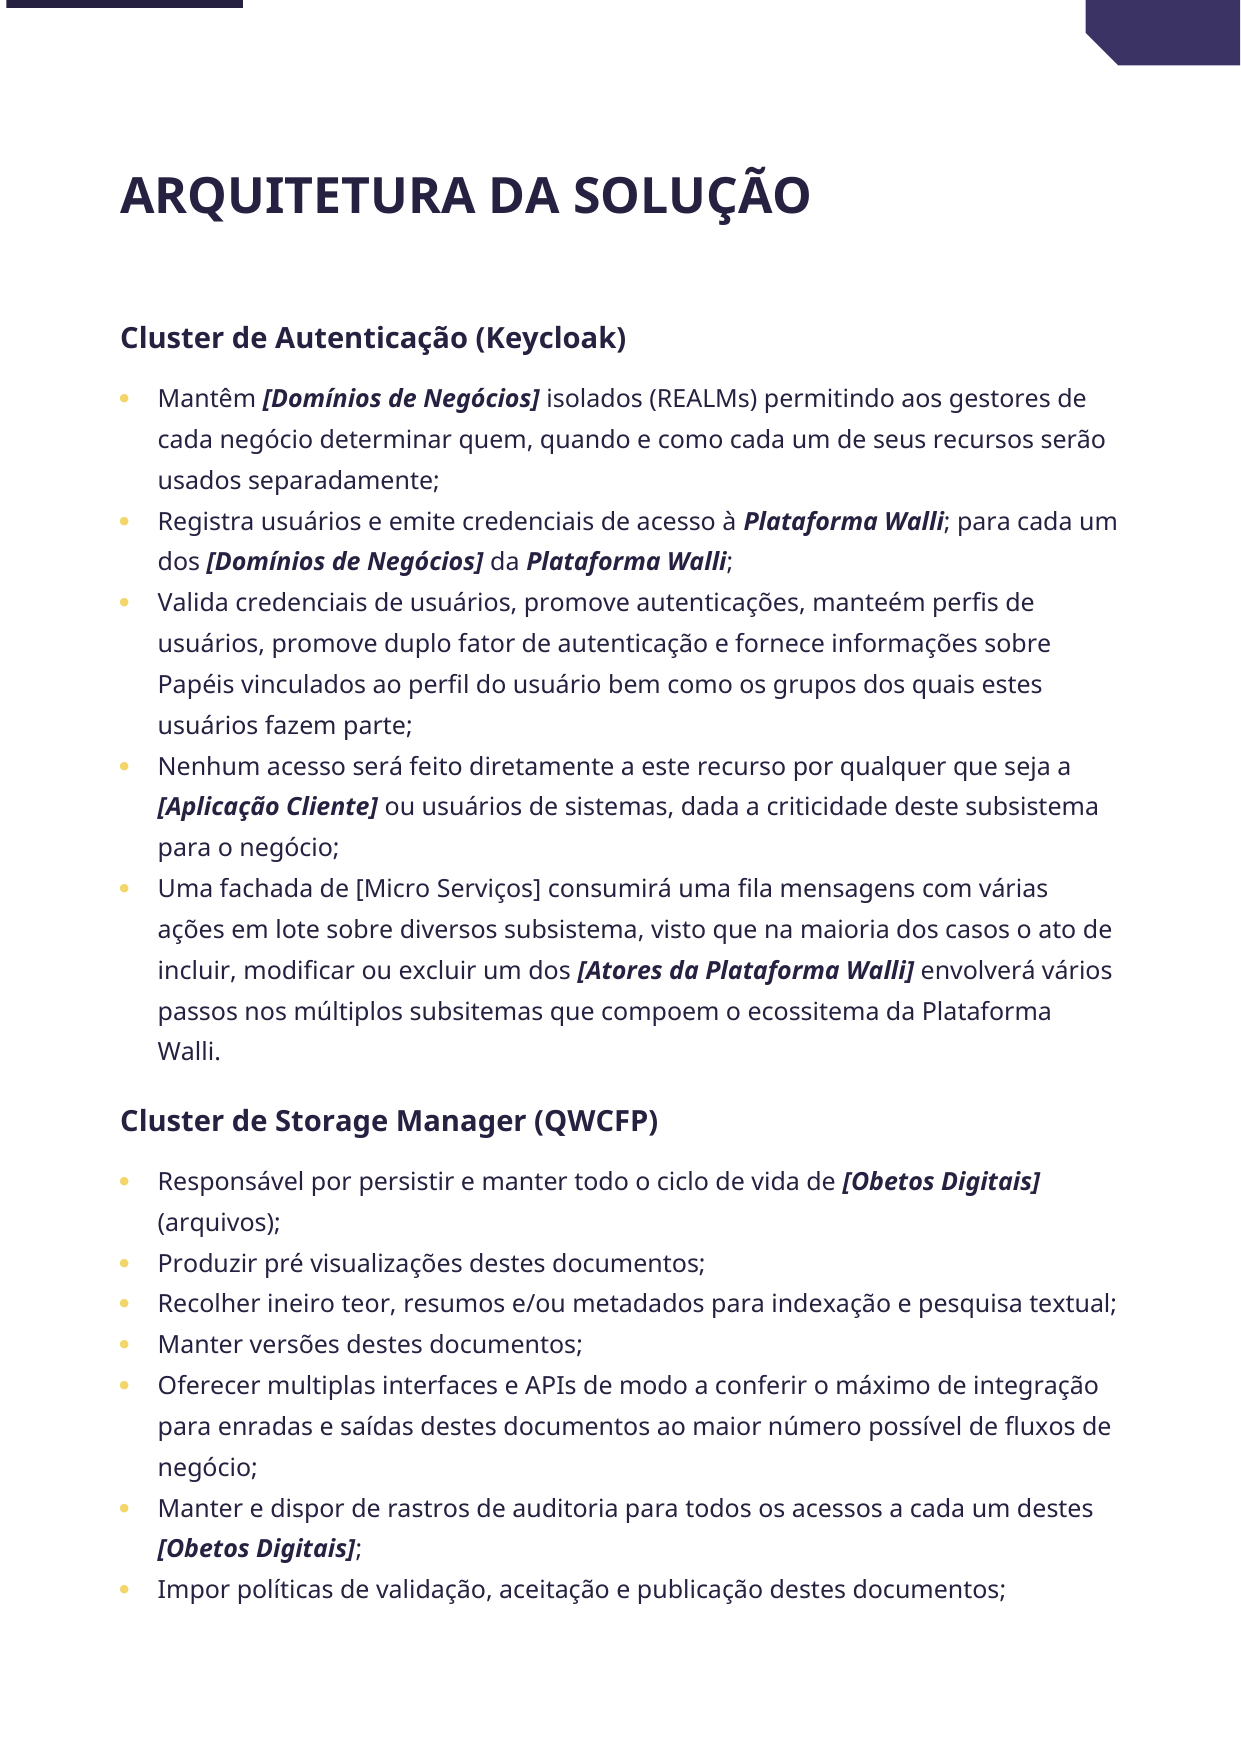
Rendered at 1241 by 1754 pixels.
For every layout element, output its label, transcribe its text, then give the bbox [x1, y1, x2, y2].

list Uma fachada de [Micro Serviços] consumirá uma fila mensagens com várias ações em lote sobre diversos subsistema, visto que na maioria dos casos o ato de incluir, modificar ou excluir um dos [Atores da Plataforma Walli] envolverá vários passos nos múltiplos subsitemas que compoem o ecossitema da Plataforma Walli. [120, 871, 1120, 1068]
list Responsável por persistir e manter todo o ciclo de vida de [Obetos Digitais] (arquivos); [120, 1163, 1120, 1238]
subtitle Arquitetura da Solução [120, 160, 1120, 228]
list Manter versões destes documentos; [120, 1327, 1120, 1361]
list Impor políticas de validação, aceitação e publicação destes documentos; [120, 1572, 1120, 1606]
list Nenhum acesso será feito diretamente a este recurso por qualquer que seja a [Aplicação Cliente] ou usuários de sistemas, dada a criticidade deste subsistema para o negócio; [120, 748, 1120, 864]
list Recolher ineiro teor, resumos e/ou metadados para indexação e pesquisa textual; [120, 1286, 1120, 1320]
list Produzir pré visualizações destes documentos; [120, 1245, 1120, 1279]
list Registra usuários e emite credenciais de acesso à Plataforma Walli; para cada um dos [Domínios de Negócios] da Plataforma Walli; [120, 503, 1120, 578]
subtitle Cluster de Autenticação (Keycloak) [120, 317, 1120, 357]
list Mantêm [Domínios de Negócios] isolados (REALMs) permitindo aos gestores de cada negócio determinar quem, quando e como cada um de seus recursos serão usados separadamente; [120, 381, 1120, 496]
subtitle Cluster de Storage Manager (QWCFP) [120, 1100, 1120, 1139]
list Manter e dispor de rastros de auditoria para todos os acessos a cada um destes [Obetos Digitais]; [120, 1490, 1120, 1565]
list Valida credenciais de usuários, promove autenticações, manteém perfis de usuários, promove duplo fator de autenticação e fornece informações sobre Papéis vinculados ao perfil do usuário bem como os grupos dos quais estes usuários fazem parte; [120, 585, 1120, 741]
list Oferecer multiplas interfaces e APIs de modo a conferir o máximo de integração para enradas e saídas destes documentos ao maior número possível de fluxos de negócio; [120, 1368, 1120, 1483]
